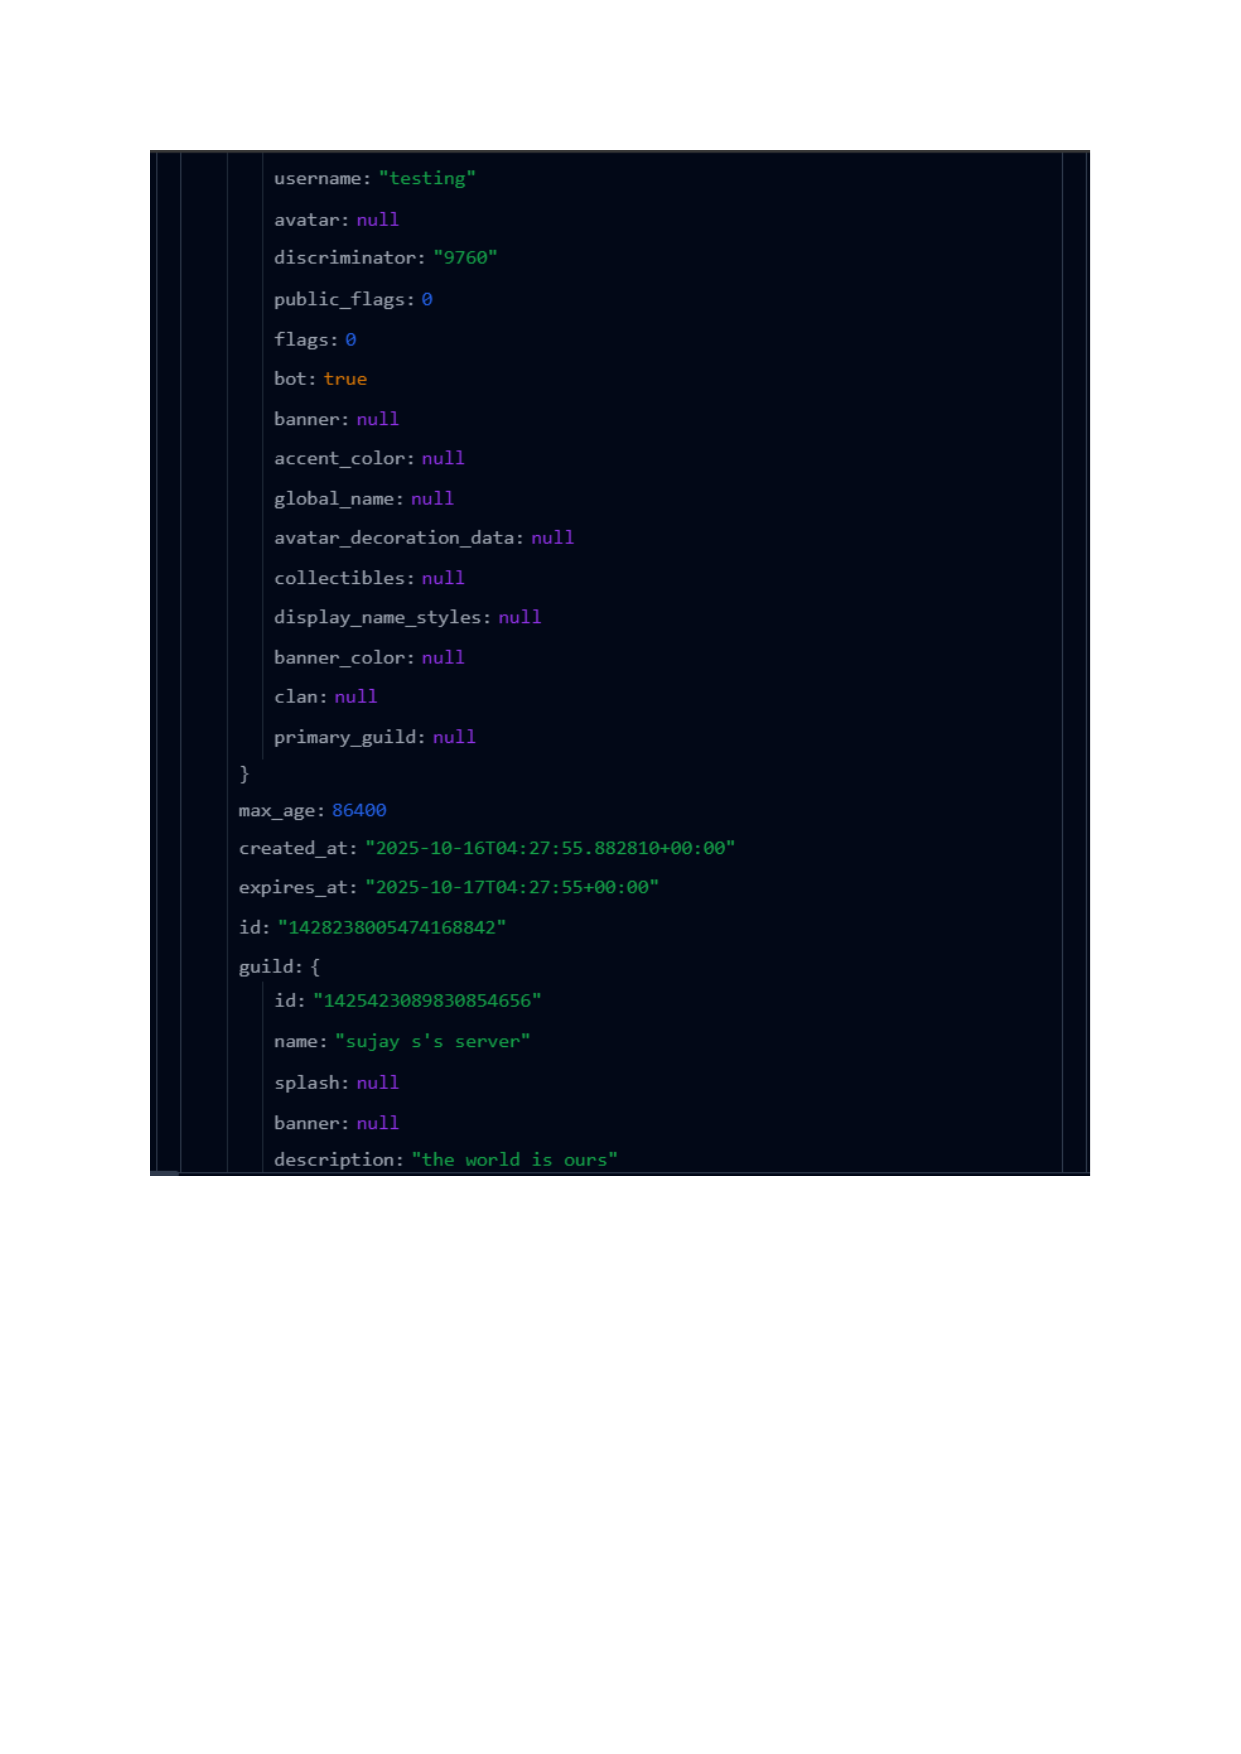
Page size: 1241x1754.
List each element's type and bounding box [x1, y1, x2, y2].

picture [150, 150, 1091, 1176]
